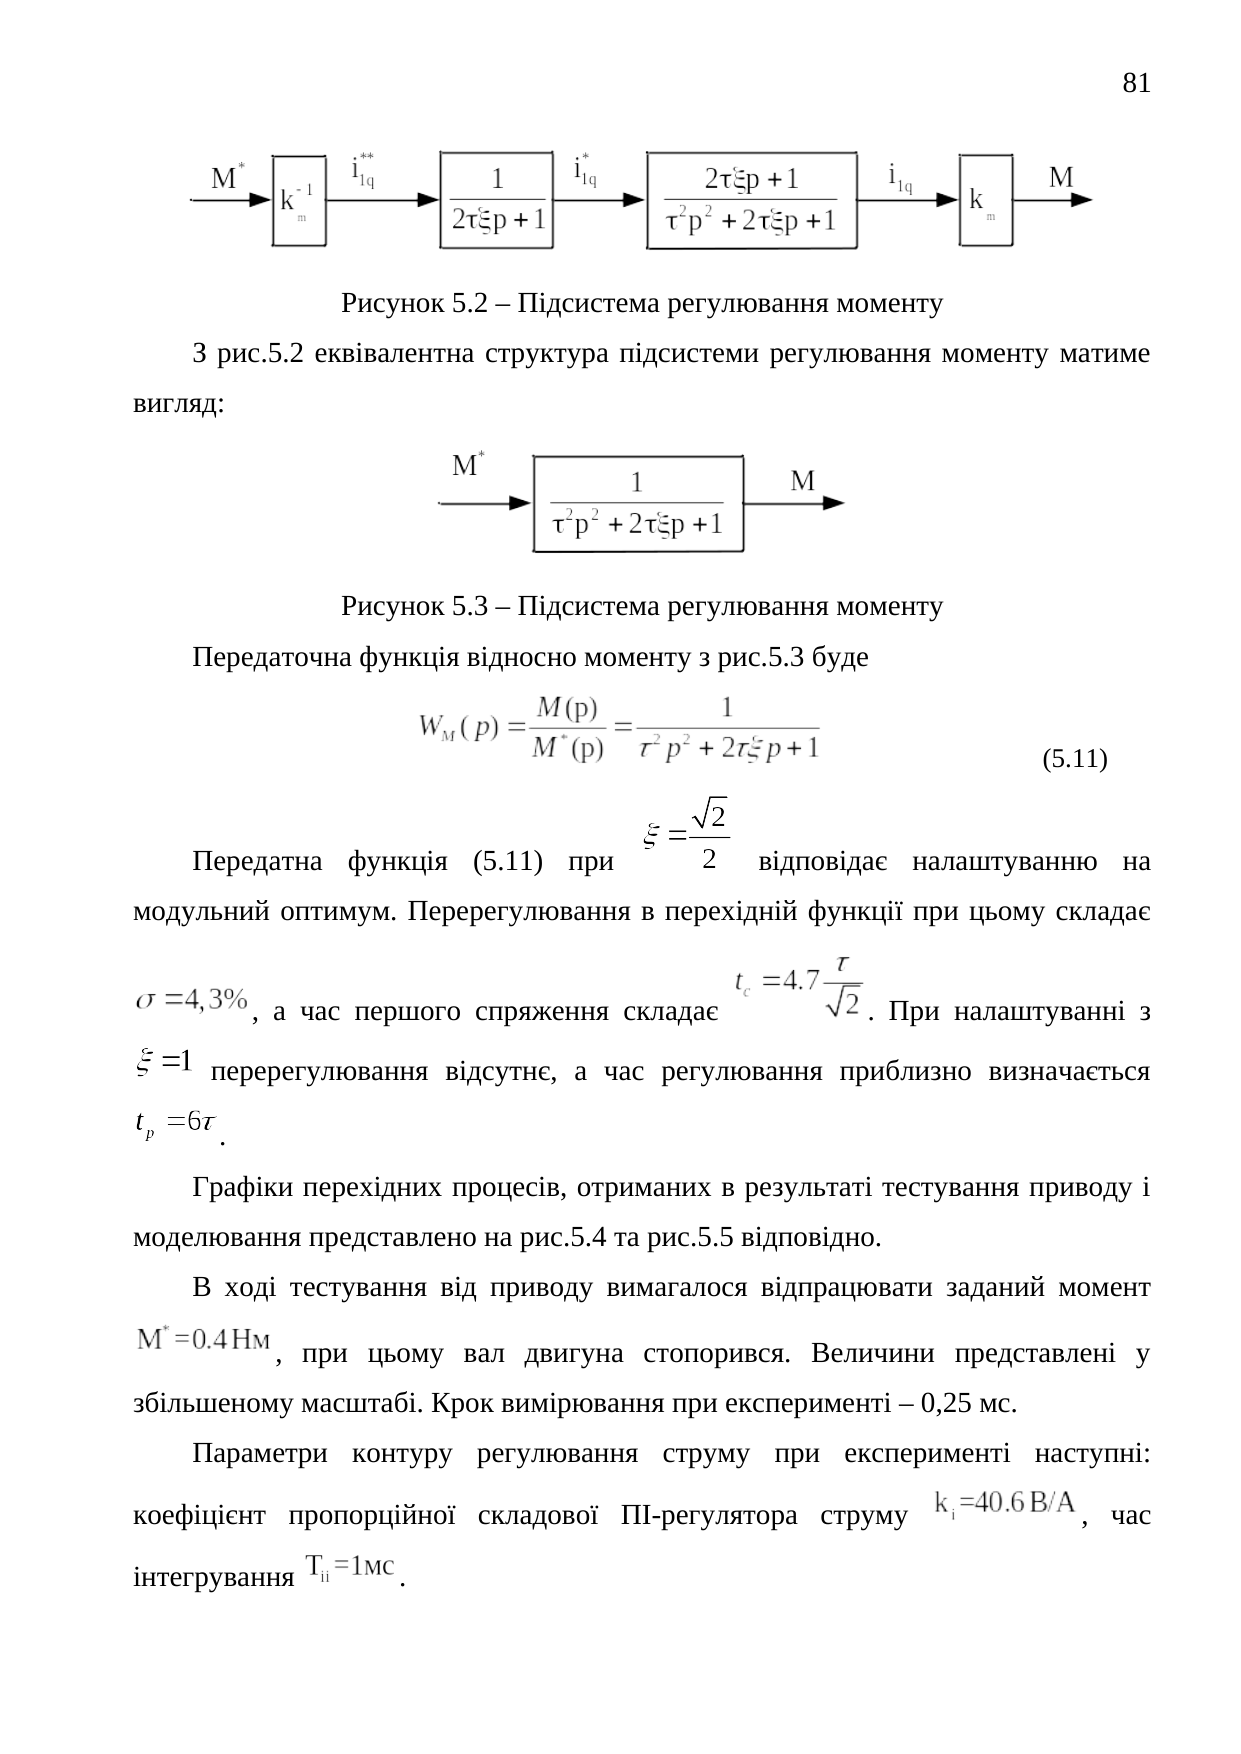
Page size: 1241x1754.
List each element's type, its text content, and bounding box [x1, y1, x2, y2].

text З рис.5.2 еквівалентна структура підсистеми регулювання моменту матиме вигляд: [133, 335, 1152, 419]
text Передатна функція (5.11) при відповідає налаштуванню на модульний оптимум. Перерегулювання в перехідній функції при цьому складає , а час першого спряження складає . При налаштуванні з перерегулювання відсутнє, а час регулювання приблизно визначається . [133, 792, 1152, 1152]
text Передаточна функція відносно моменту з рис.5.3 буде [133, 639, 1152, 672]
text (5.11) [133, 689, 1152, 773]
text Графіки перехідних процесів, отриманих в результаті тестування приводу і моделювання представлено на рис.5.4 та рис.5.5 відповідно. [133, 1169, 1152, 1253]
text Рисунок 5.3 – Підсистема регулювання моменту [133, 588, 1152, 622]
text Рисунок 5.2 – Підсистема регулювання моменту [133, 285, 1152, 318]
text Параметри контуру регулювання струму при експерименті наступні: коефіцієнт пропорційної складової ПІ-регулятора струму , час інтегрування . [133, 1435, 1152, 1593]
text В ході тестування від приводу вимагалося відпрацювати заданий момент , при цьому вал двигуна стопорився. Величини представлені у збільшеному масштабі. Крок вимірювання при експерименті – 0,25 мс. [133, 1269, 1152, 1418]
